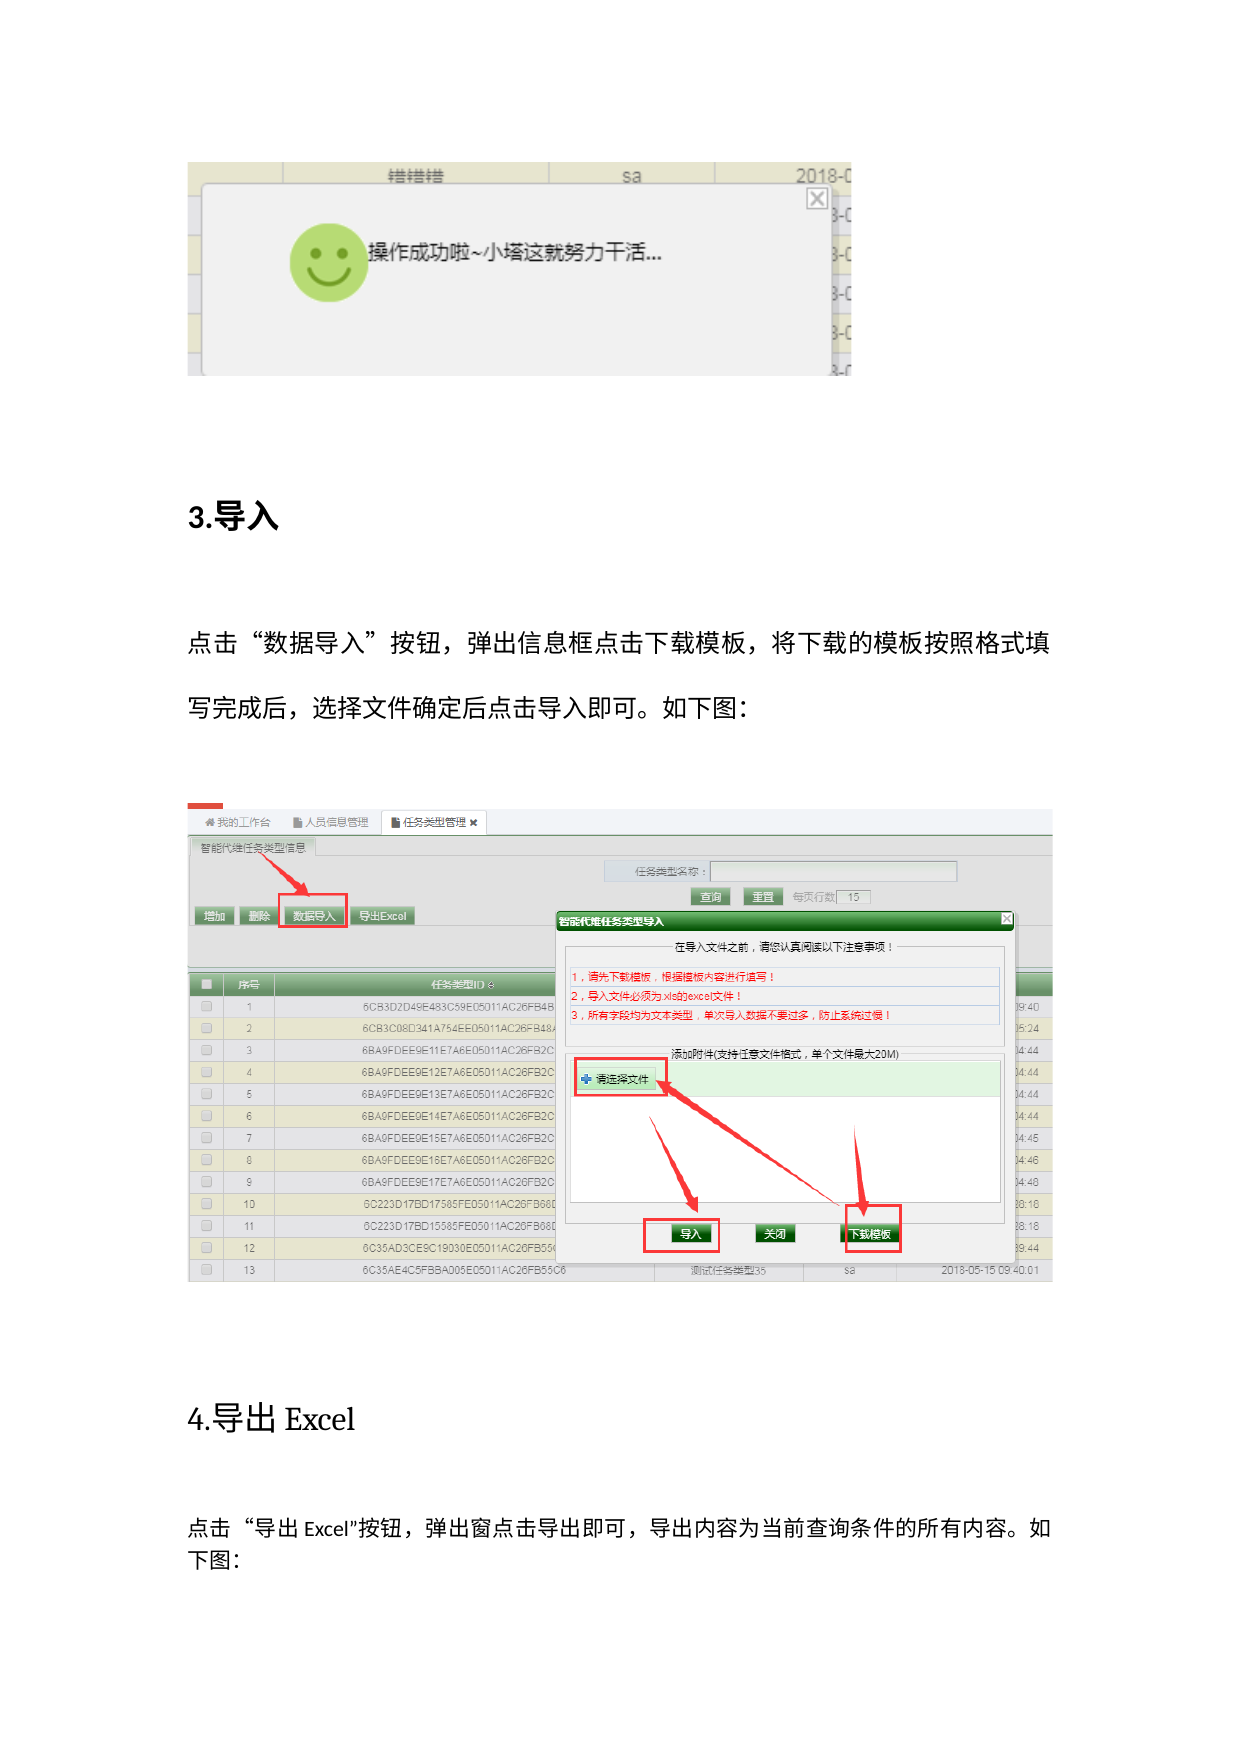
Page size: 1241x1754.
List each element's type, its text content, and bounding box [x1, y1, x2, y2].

text 点击“导出Excel”按钮，弹出窗点击导出即可，导出内容为当前查询条件的所有内容。如下图： [187, 1511, 1053, 1576]
picture [187, 803, 1053, 1282]
subtitle 3.导入 [187, 482, 1053, 547]
text 点击“数据导入”按钮，弹出信息框点击下载模板，将下载的模板按照格式填写完成后，选择文件确定后点击导入即可。如下图： [187, 609, 1053, 739]
subtitle 4.导出Excel [187, 1383, 1053, 1448]
picture [187, 162, 852, 376]
